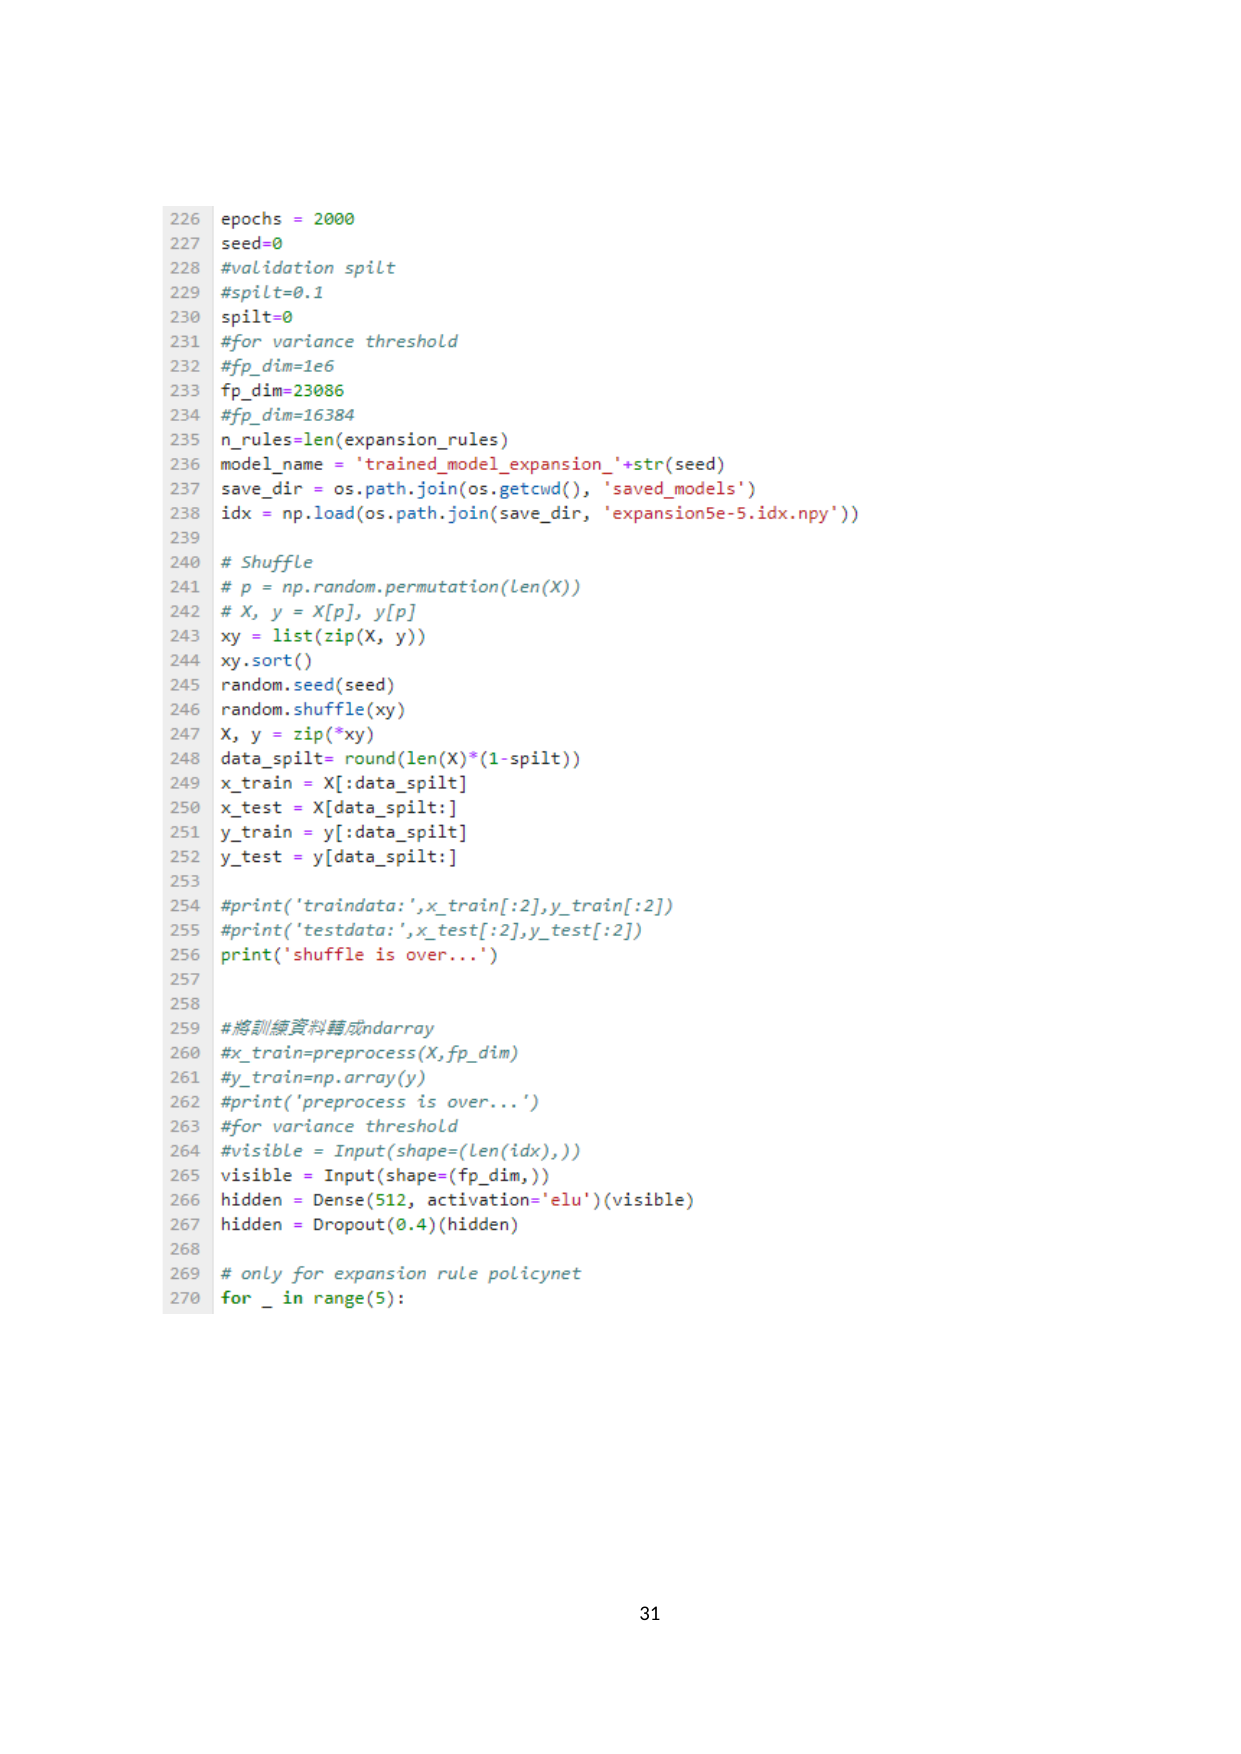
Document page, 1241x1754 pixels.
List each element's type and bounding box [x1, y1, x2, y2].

picture [162, 206, 1029, 1314]
